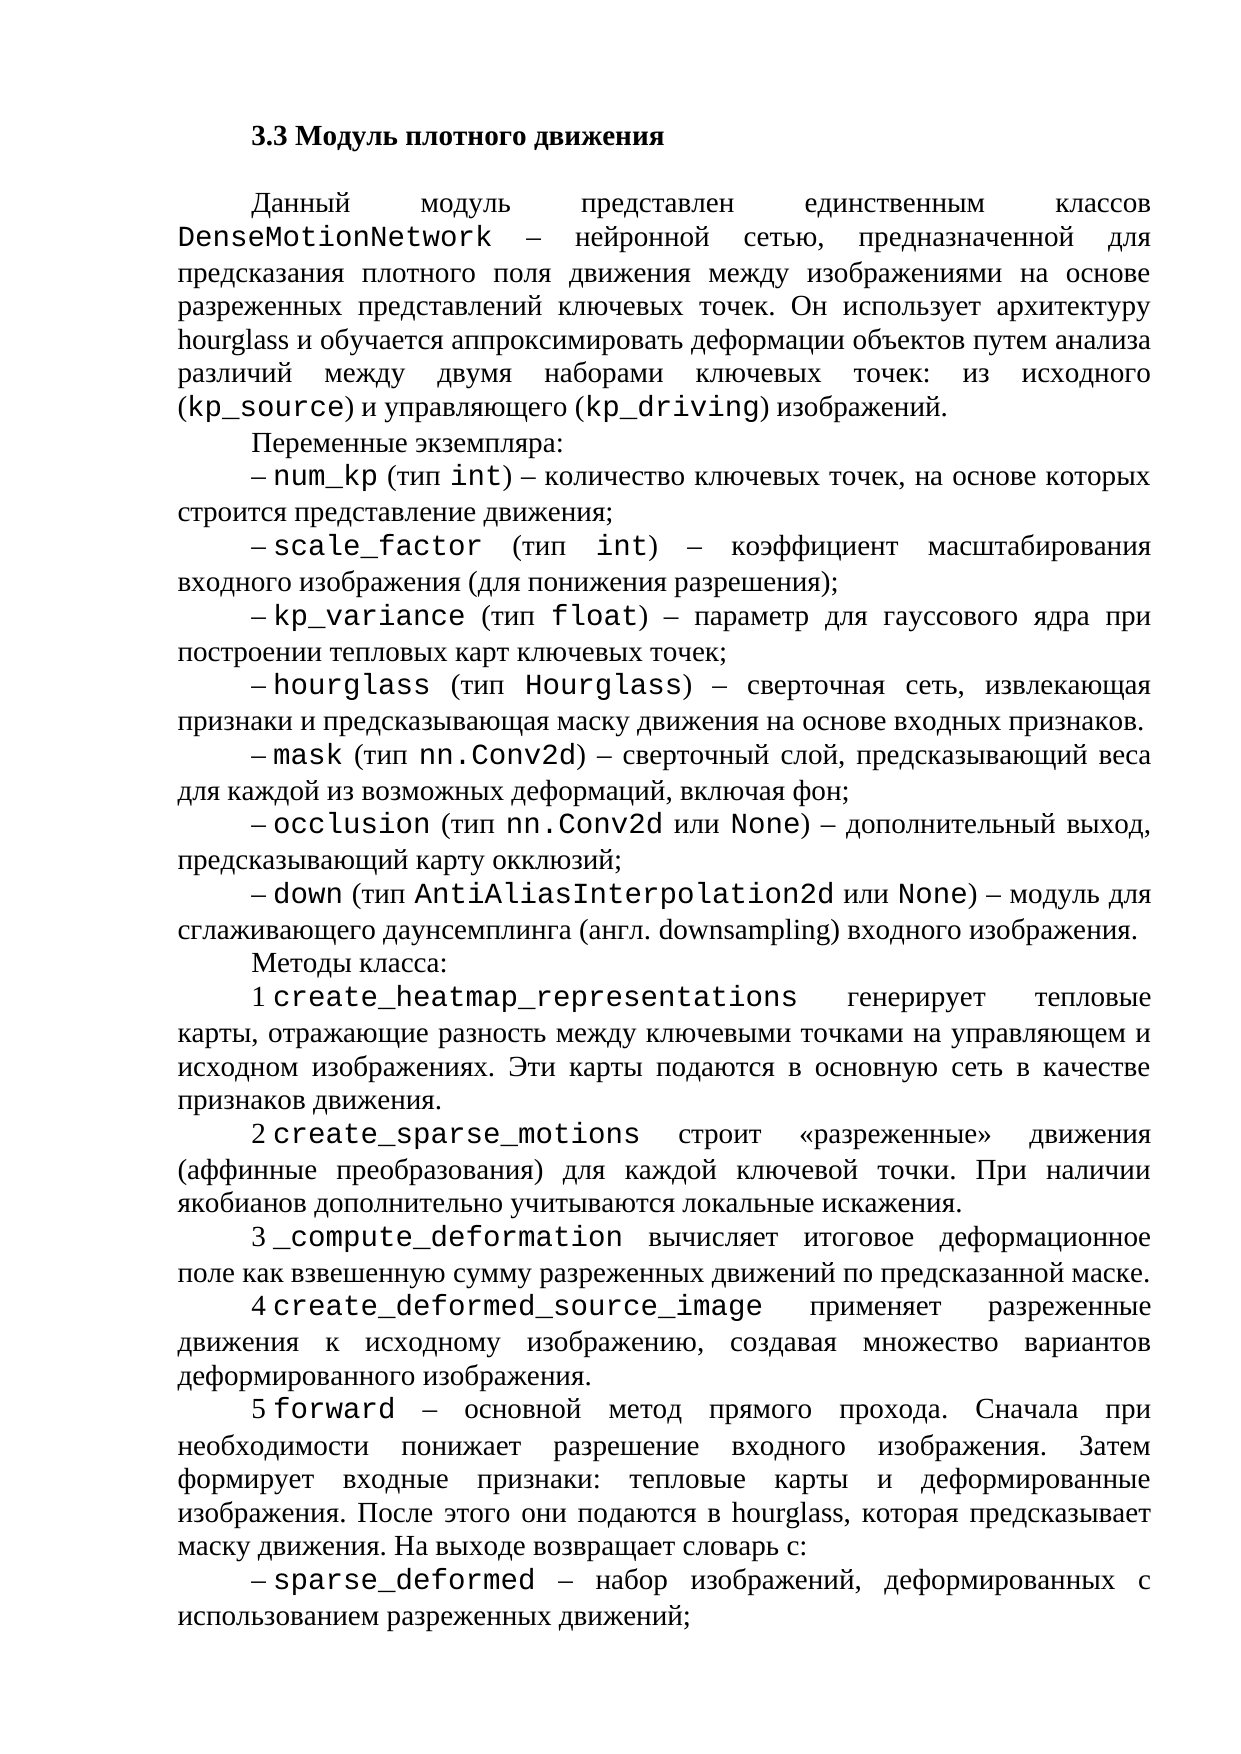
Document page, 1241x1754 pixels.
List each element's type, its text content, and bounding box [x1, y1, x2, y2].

text – occlusion (тип nn.Conv2d или None) – дополнительный выход, предсказывающий карту окклюзий; [177, 806, 1152, 876]
text 2 create_sparse_motions строит «разреженные» движения (аффинные преобразования) для каждой ключевой точки. При наличии якобианов дополнительно учитываются локальные искажения. [177, 1116, 1152, 1219]
text – hourglass (тип Hourglass) – сверточная сеть, извлекающая признаки и предсказывающая маску движения на основе входных признаков. [177, 667, 1152, 737]
text – scale_factor (тип int) – коэффициент масштабирования входного изображения (для понижения разрешения); [177, 528, 1152, 598]
text 4 create_deformed_source_image применяет разреженные движения к исходному изображению, создавая множество вариантов деформированного изображения. [177, 1288, 1152, 1392]
text – sparse_deformed – набор изображений, деформированных с использованием разреженных движений; [177, 1562, 1152, 1631]
text 3 _compute_deformation вычисляет итоговое деформационное поле как взвешенную сумму разреженных движений по предсказанной маске. [177, 1219, 1152, 1288]
text – num_kp (тип int) – количество ключевых точек, на основе которых строится представление движения; [177, 458, 1152, 528]
text 5 forward – основной метод прямого прохода. Сначала при необходимости понижает разрешение входного изображения. Затем формирует входные признаки: тепловые карты и деформированные изображения. После этого они подаются в hourglass, которая предсказывает маску движения. На выходе возвращает словарь с: [177, 1392, 1152, 1562]
text – kp_variance (тип float) – параметр для гауссового ядра при построении тепловых карт ключевых точек; [177, 598, 1152, 667]
text Методы класса: [177, 946, 1152, 979]
text – mask (тип nn.Conv2d) – сверточный слой, предсказывающий веса для каждой из возможных деформаций, включая фон; [177, 737, 1152, 806]
text – down (тип AntiAliasInterpolation2d или None) – модуль для сглаживающего даунсемплинга (англ. downsampling) входного изображения. [177, 876, 1152, 946]
text Переменные экземпляра: [177, 425, 1152, 458]
text Данный модуль представлен единственным классов DenseMotionNetwork – нейронной сетью, предназначенной для предсказания плотного поля движения между изображениями на основе разреженных представлений ключевых точек. Он использует архитектуру hourglass и обучается аппроксимировать деформации объектов путем анализа различий между двумя наборами ключевых точек: из исходного (kp_source) и управляющего (kp_driving) изображений. [177, 185, 1152, 425]
subtitle 3.3 Модуль плотного движения [251, 118, 1152, 152]
text 1 create_heatmap_representations генерирует тепловые карты, отражающие разность между ключевыми точками на управляющем и исходном изображениях. Эти карты подаются в основную сеть в качестве признаков движения. [177, 979, 1152, 1116]
